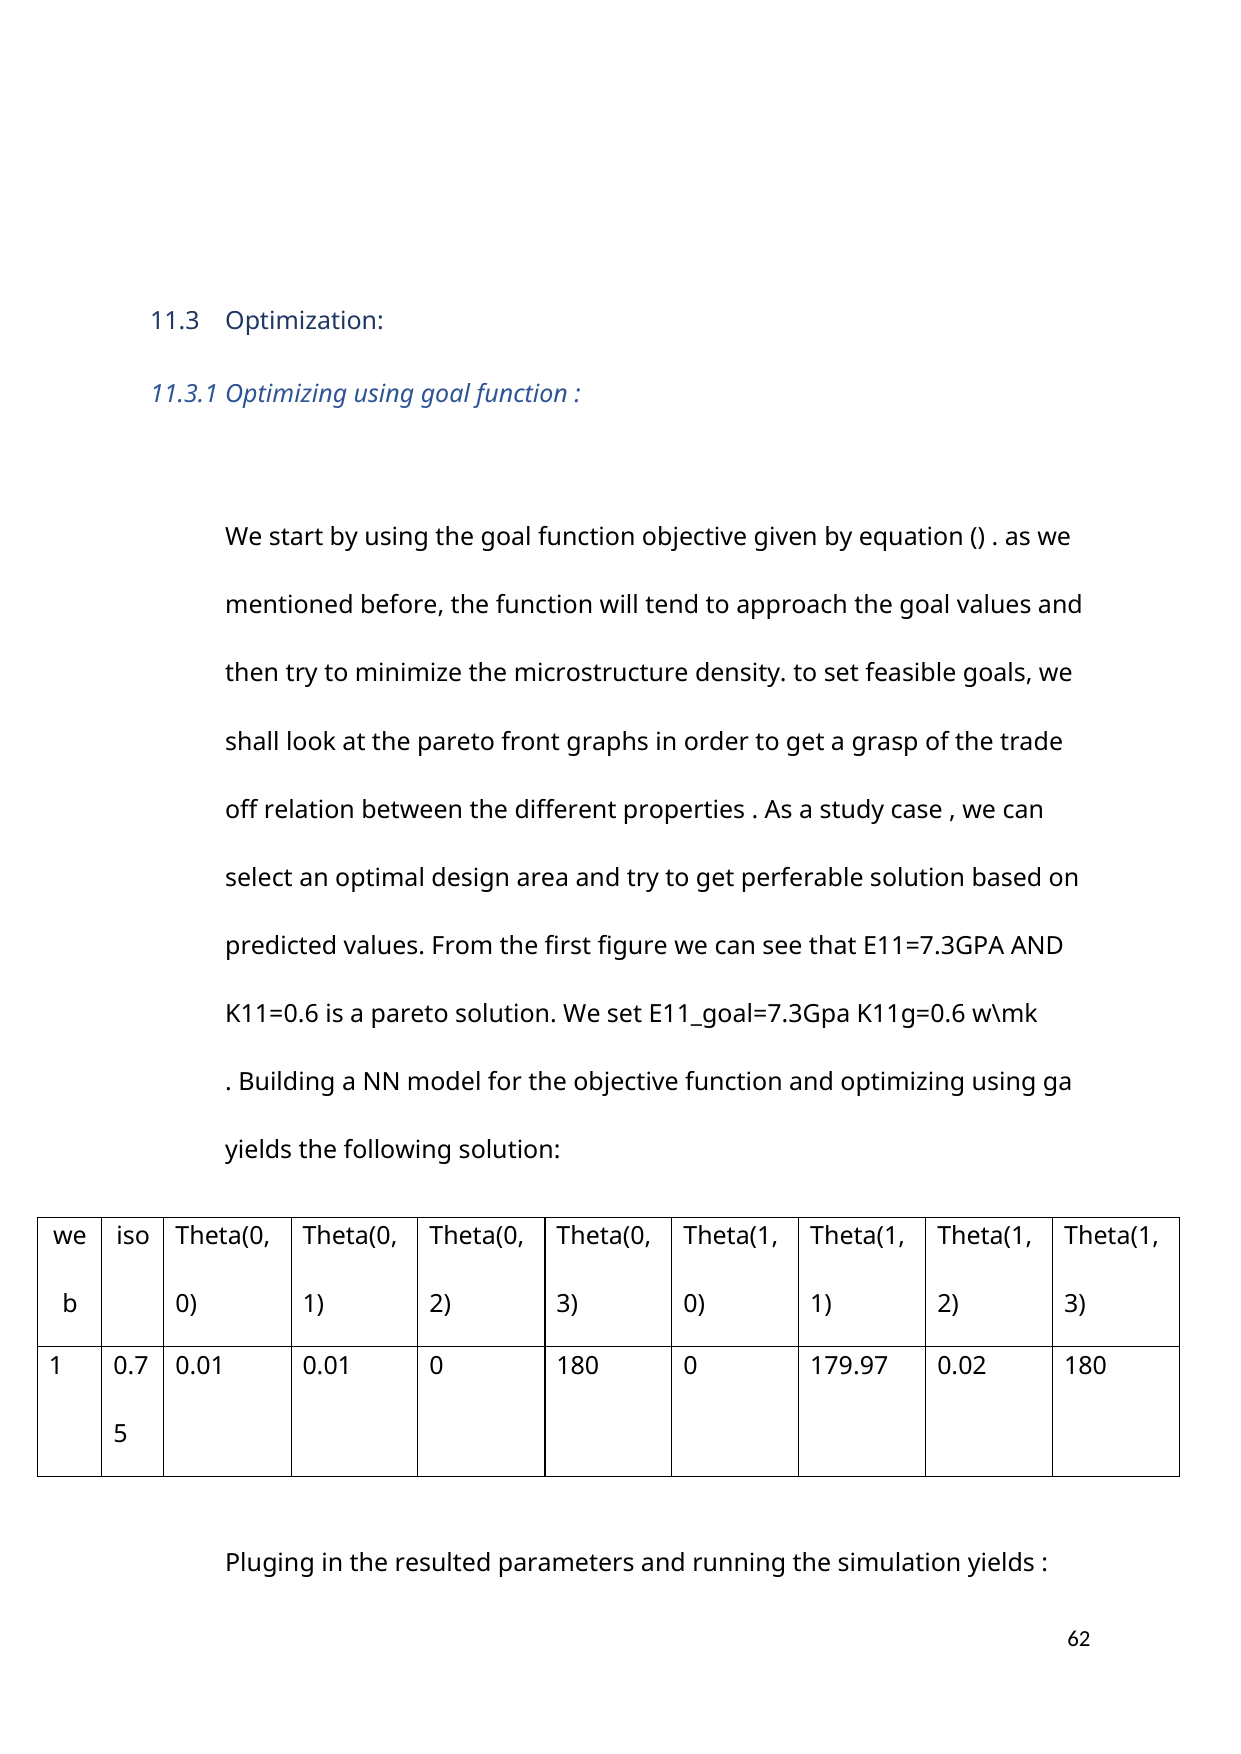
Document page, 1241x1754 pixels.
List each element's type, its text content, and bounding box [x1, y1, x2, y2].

table_cell 0.02 [926, 1347, 1052, 1476]
table_header Theta(1,3) [1053, 1218, 1179, 1346]
table_header Theta(0,3) [546, 1218, 671, 1346]
table_header Theta(0,2) [418, 1218, 544, 1346]
table_cell 0.01 [292, 1347, 417, 1476]
table_cell 180 [1053, 1347, 1179, 1476]
table_header web [38, 1218, 101, 1346]
table_cell 179.97 [799, 1347, 925, 1476]
table_header Theta(1,0) [672, 1218, 798, 1346]
table_cell 0.75 [102, 1347, 163, 1476]
table_cell 0.01 [164, 1347, 291, 1476]
subtitle Optimizing using goal function : [150, 375, 1090, 409]
table_header Theta(0,1) [292, 1218, 417, 1346]
table_cell 0 [672, 1347, 798, 1476]
table_cell 180 [546, 1347, 671, 1476]
list We start by using the goal function objective given by equation () . as we mentioned before, the function will tend to approach the goal values and then try to minimize the microstructure density. to set feasible goals, we shall look at the pareto front graphs in order to get a grasp of the trade off relation between the different properties . As a study case , we can select an optimal design area and try to get perferable solution based on predicted values. From the first figure we can see that E11=7.3GPA AND K11=0.6 is a pareto solution. We set E11_goal=7.3Gpa K11g=0.6 w\mk . Building a NN model for the objective function and optimizing using ga yields the following solution: [225, 519, 1090, 1166]
table_cell 1 [38, 1347, 101, 1476]
list Pluging in the resulted parameters and running the simulation yields : [225, 1545, 1090, 1579]
table_cell 0 [418, 1347, 544, 1476]
table_header Theta(0,0) [164, 1218, 291, 1346]
subtitle Optimization: [150, 303, 1090, 337]
table_header iso [102, 1218, 163, 1346]
table_header Theta(1,1) [799, 1218, 925, 1346]
table_header Theta(1,2) [926, 1218, 1052, 1346]
